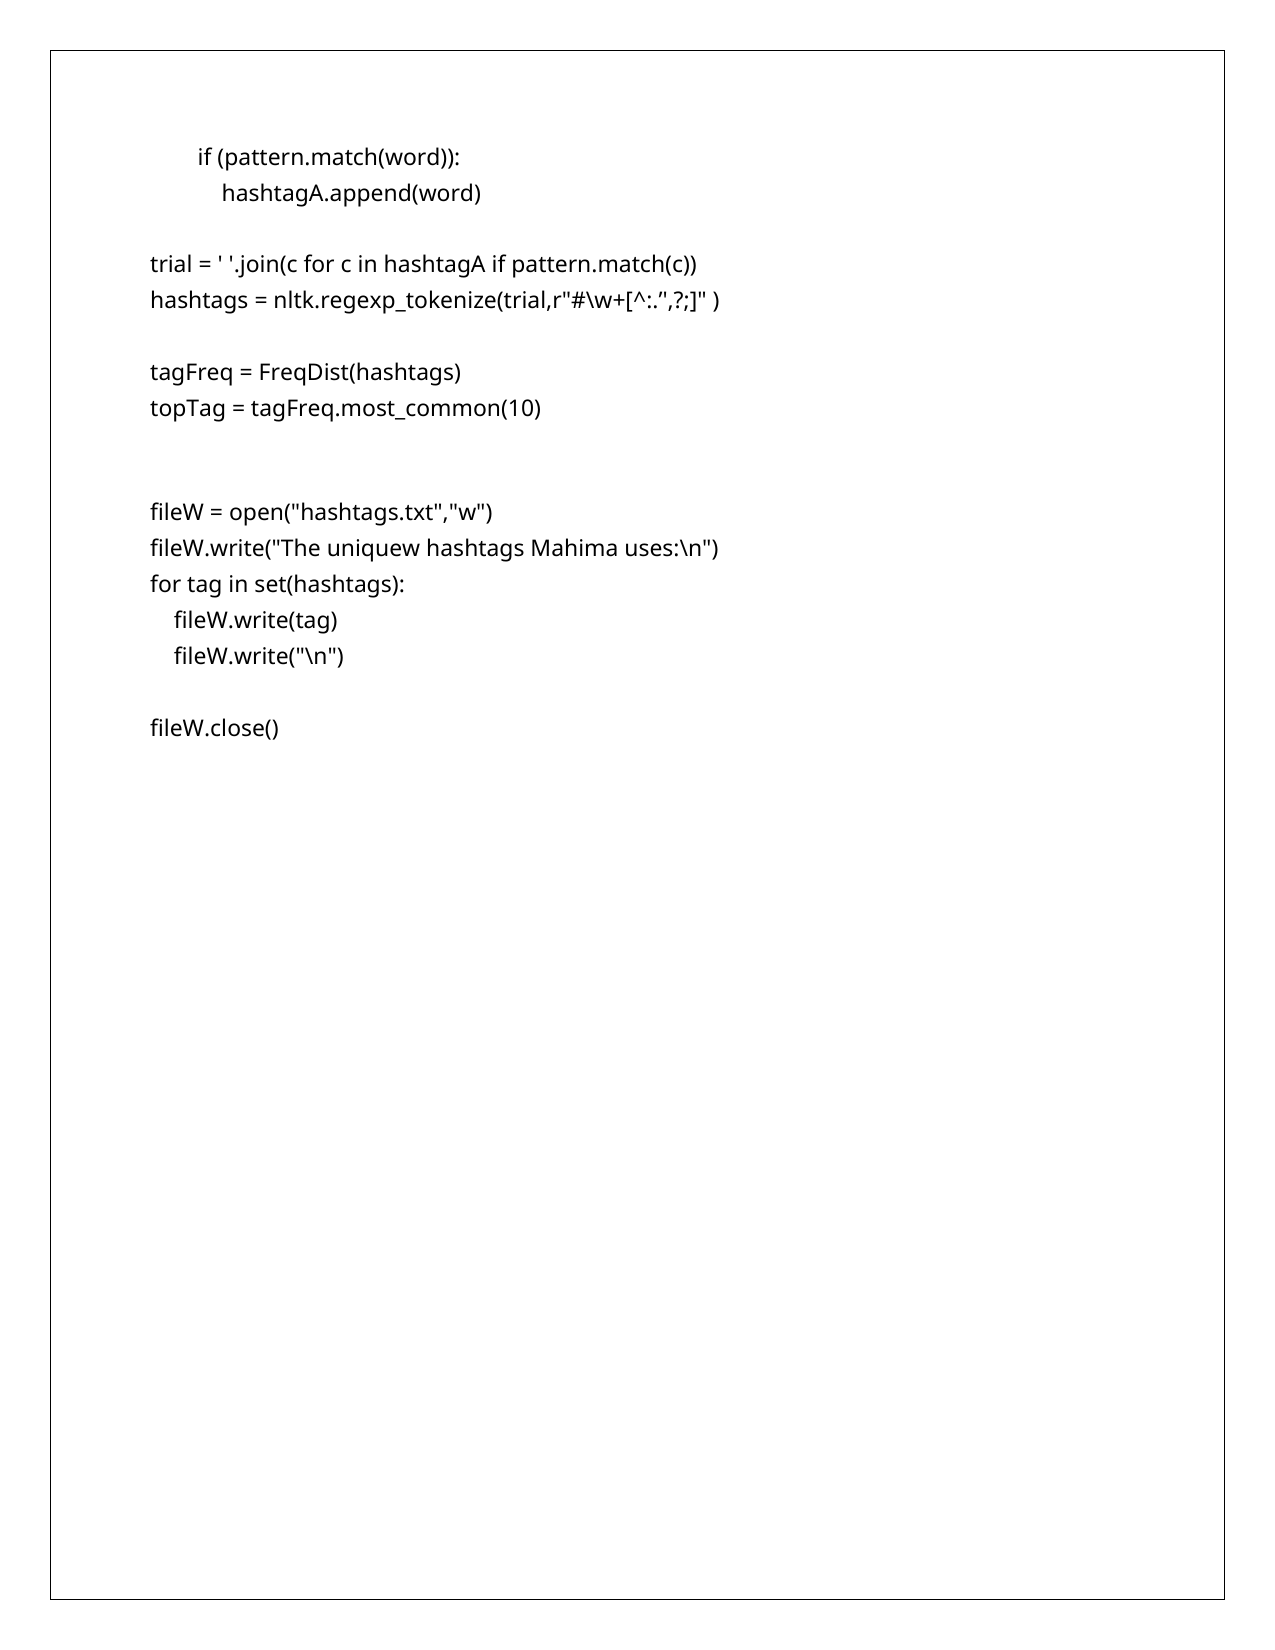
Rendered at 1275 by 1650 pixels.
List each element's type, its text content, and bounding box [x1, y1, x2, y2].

list fileW.write(tag) [150, 604, 1125, 635]
list fileW.write("\n") [150, 640, 1125, 671]
list fileW.close() [150, 712, 1125, 743]
list topTag = tagFreq.most_common(10) [150, 392, 1125, 423]
list if (pattern.match(word)): [150, 141, 1125, 172]
list tagFreq = FreqDist(hashtags) [150, 356, 1125, 387]
list hashtagA.append(word) [150, 176, 1125, 208]
list fileW = open("hashtags.txt","w") [150, 496, 1125, 527]
list trial = ' '.join(c for c in hashtagA if pattern.match(c)) [150, 248, 1125, 279]
list hashtags = nltk.regexp_tokenize(trial,r"#\w+[^:.’',?;]" ) [150, 284, 1125, 316]
list for tag in set(hashtags): [150, 568, 1125, 599]
list fileW.write("The uniquew hashtags Mahima uses:\n") [150, 532, 1125, 563]
